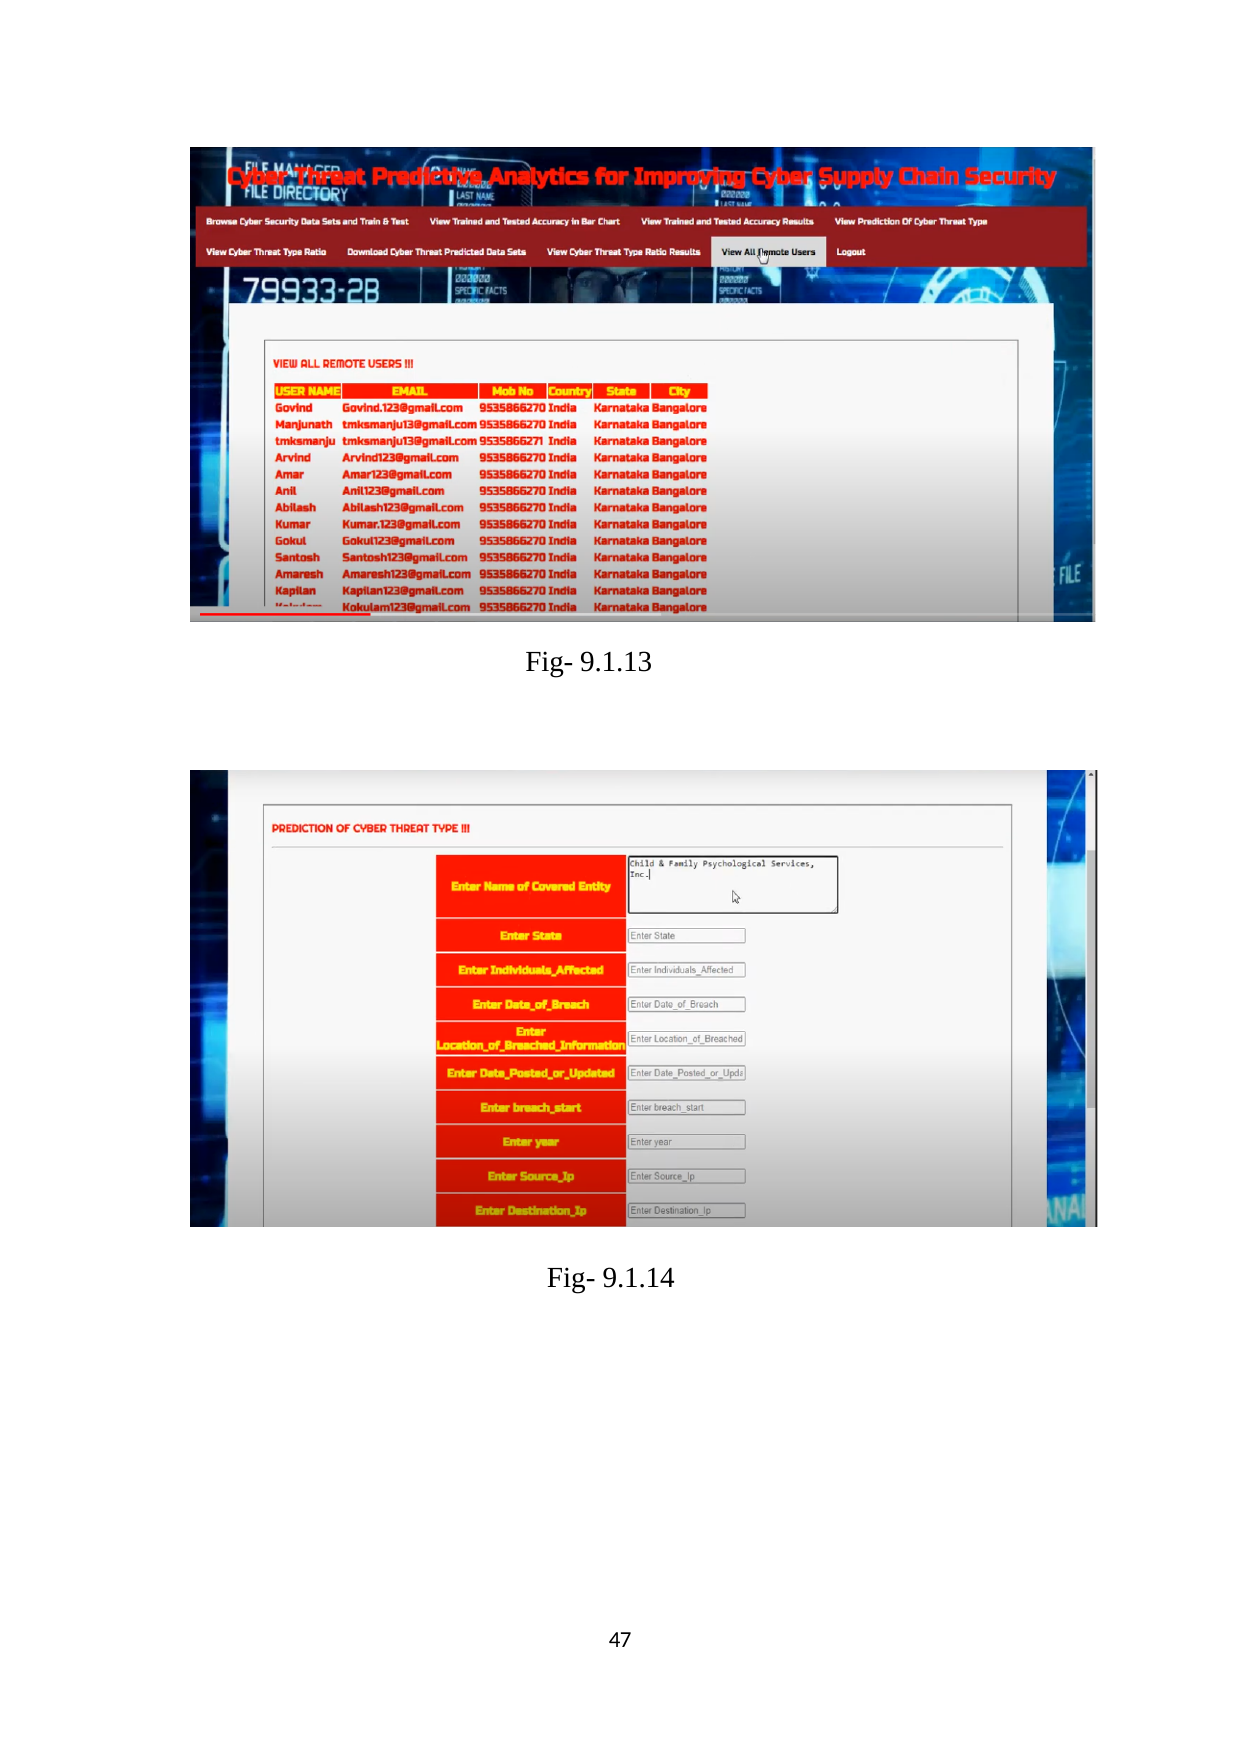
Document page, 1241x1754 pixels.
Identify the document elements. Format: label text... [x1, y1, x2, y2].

text Fig- 9.1.13 [399, 644, 778, 677]
picture [190, 770, 1098, 1227]
picture [190, 147, 1096, 622]
text Fig- 9.1.14 [59, 1260, 1162, 1293]
